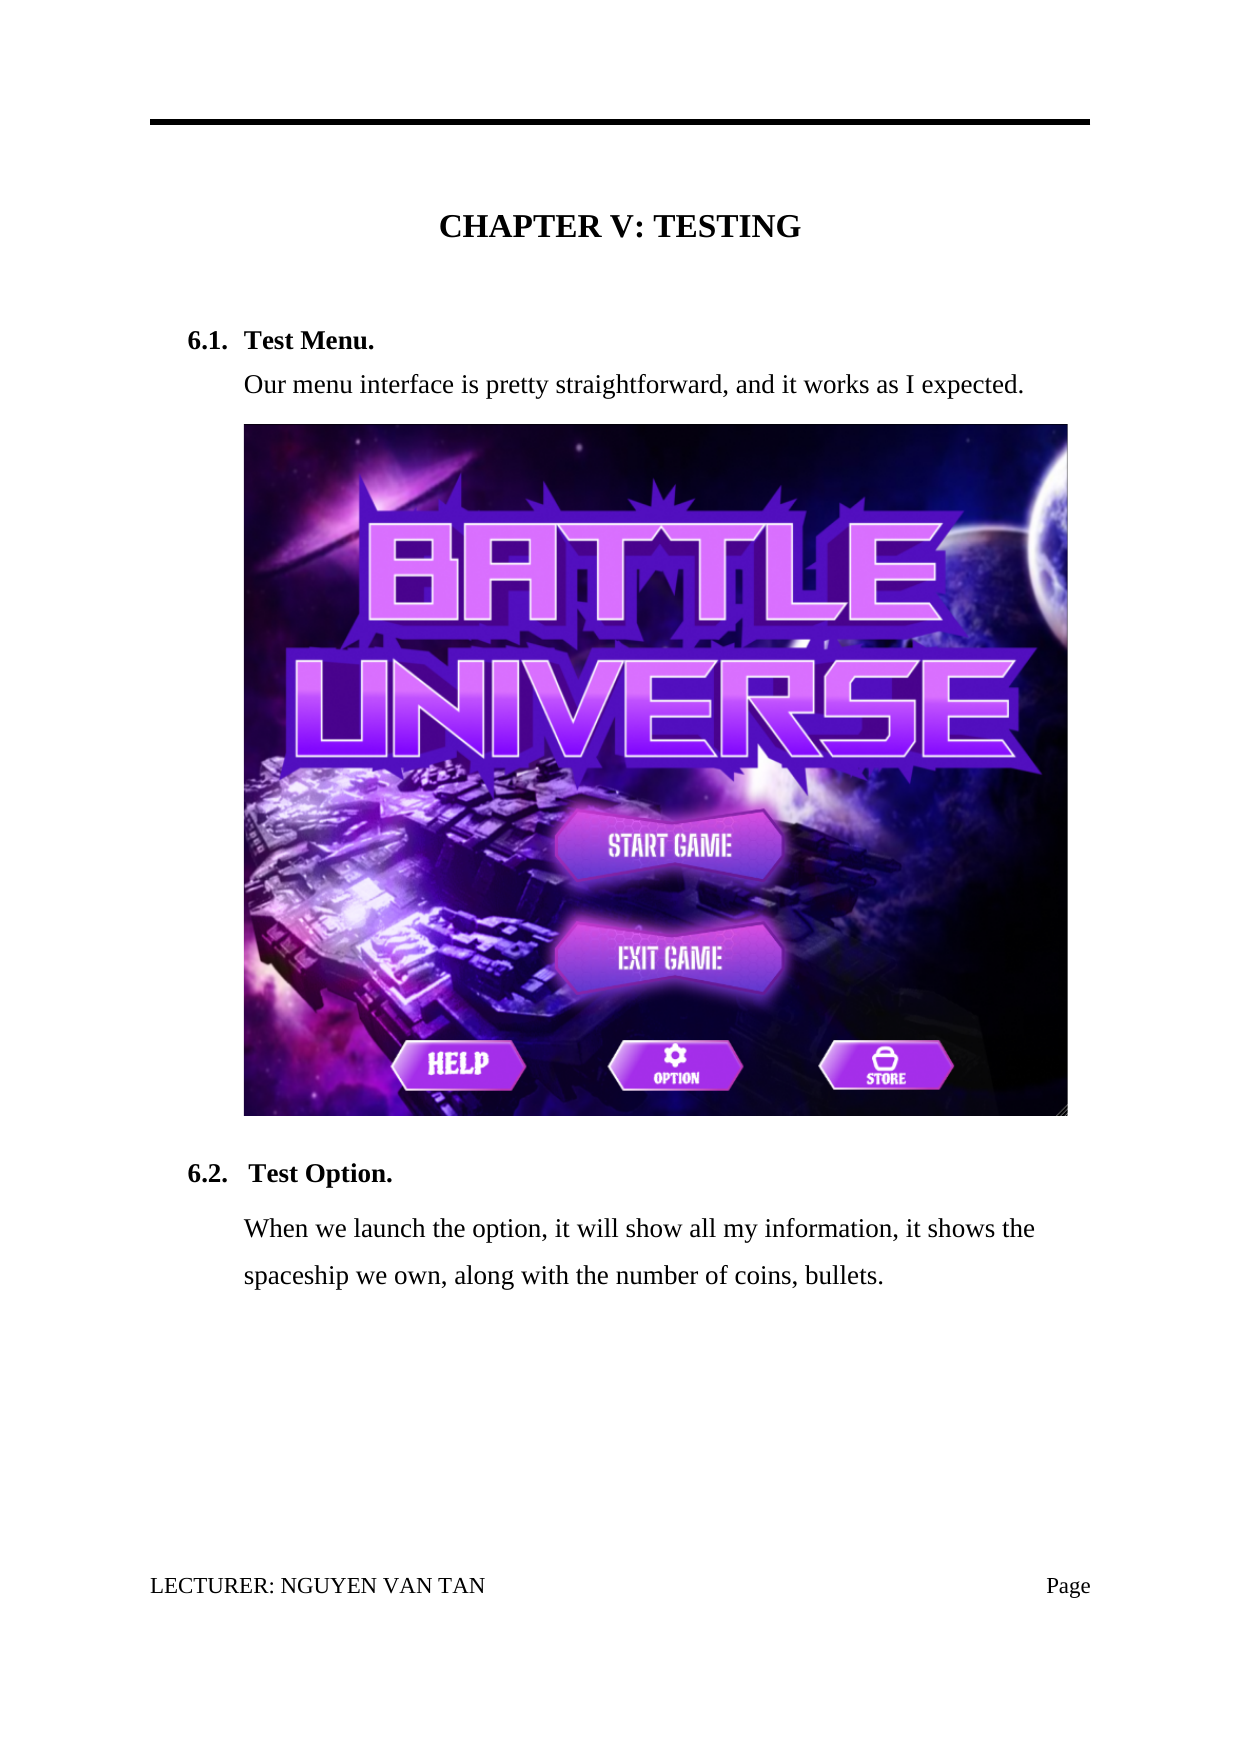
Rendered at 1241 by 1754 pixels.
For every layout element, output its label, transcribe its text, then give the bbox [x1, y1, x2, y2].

text Our menu interface is pretty straightforward, and it works as I expected. [244, 368, 1090, 399]
subtitle Test Menu. [187, 324, 1090, 355]
text When we launch the option, it will show all my information, it shows the spaceship we own, along with the number of coins, bullets. [244, 1212, 1090, 1290]
picture [243, 424, 1068, 1116]
subtitle CHAPTER V: TESTING [150, 206, 1090, 245]
subtitle 6.2. Test Option. [187, 1157, 1090, 1188]
